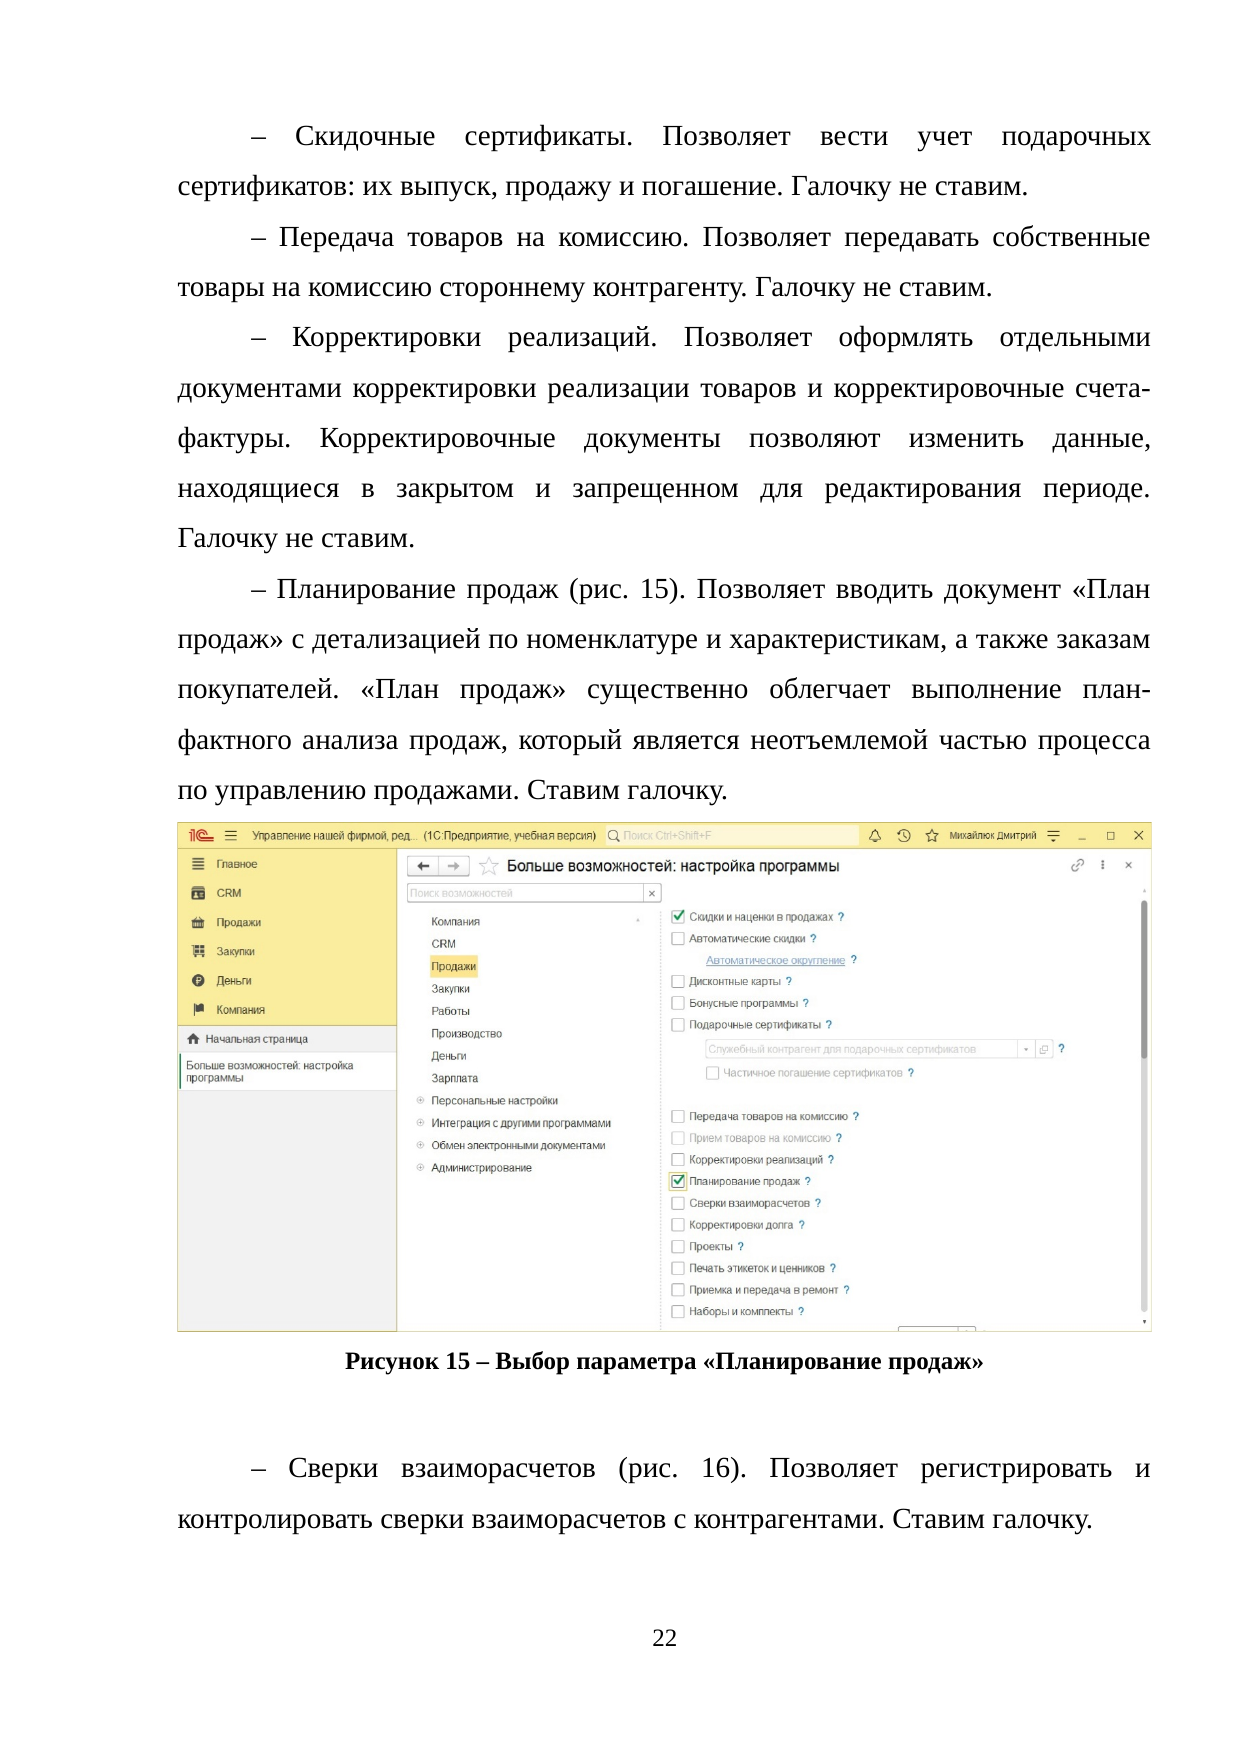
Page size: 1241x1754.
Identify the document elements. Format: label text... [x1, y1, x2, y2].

text – Сверки взаиморасчетов (рис. 16). Позволяет регистрировать и контролировать сверки взаиморасчетов с контрагентами. Ставим галочку. [177, 1451, 1152, 1534]
text – Скидочные сертификаты. Позволяет вести учет подарочных сертификатов: их выпуск, продажу и погашение. Галочку не ставим. [177, 118, 1152, 202]
text Рисунок 15 – Выбор параметра «Планирование продаж» [177, 1346, 1152, 1375]
text – Планирование продаж (рис. 15). Позволяет вводить документ «План продаж» с детализацией по номенклатуре и характеристикам, а также заказам покупателей. «План продаж» существенно облегчает выполнение план-фактного анализа продаж, который является неотъемлемой частью процесса по управлению продажами. Ставим галочку. [177, 571, 1152, 806]
text – Передача товаров на комиссию. Позволяет передавать собственные товары на комиссию стороннему контрагенту. Галочку не ставим. [177, 219, 1152, 303]
picture [177, 822, 1152, 1332]
text – Корректировки реализаций. Позволяет оформлять отдельными документами корректировки реализации товаров и корректировочные счета-фактуры. Корректировочные документы позволяют изменить данные, находящиеся в закрытом и запрещенном для редактирования периоде. Галочку не ставим. [177, 319, 1152, 554]
